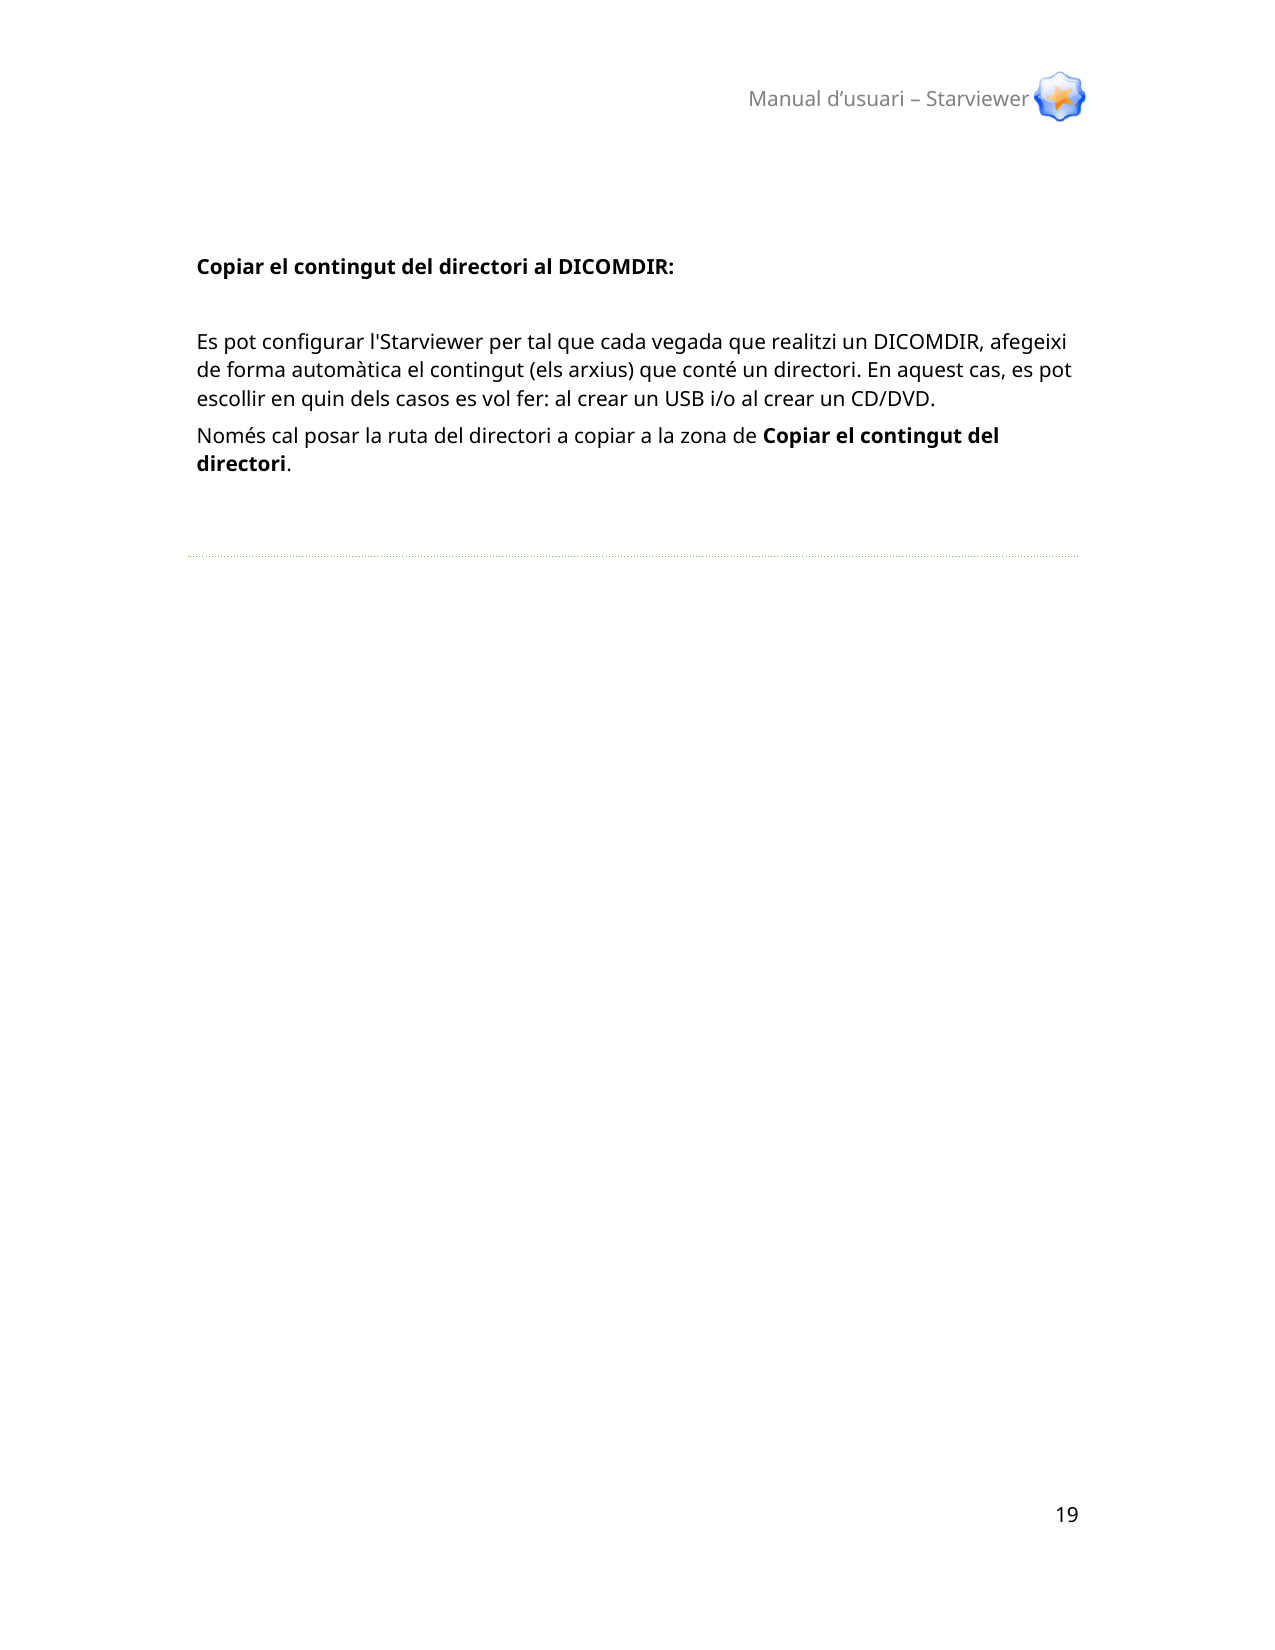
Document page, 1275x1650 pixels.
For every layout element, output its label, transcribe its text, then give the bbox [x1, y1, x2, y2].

text Només cal posar la ruta del directori a copiar a la zona de Copiar el contingut del directori. [196, 421, 1078, 478]
text Copiar el contingut del directori al DICOMDIR: [196, 252, 1078, 280]
picture [1033, 71, 1086, 122]
text Es pot configurar l'Starviewer per tal que cada vegada que realitzi un DICOMDIR, afegeixi de forma automàtica el contingut (els arxius) que conté un directori. En aquest cas, es pot escollir en quin dels casos es vol fer: al crear un USB i/o al crear un CD/DVD. [196, 327, 1078, 412]
